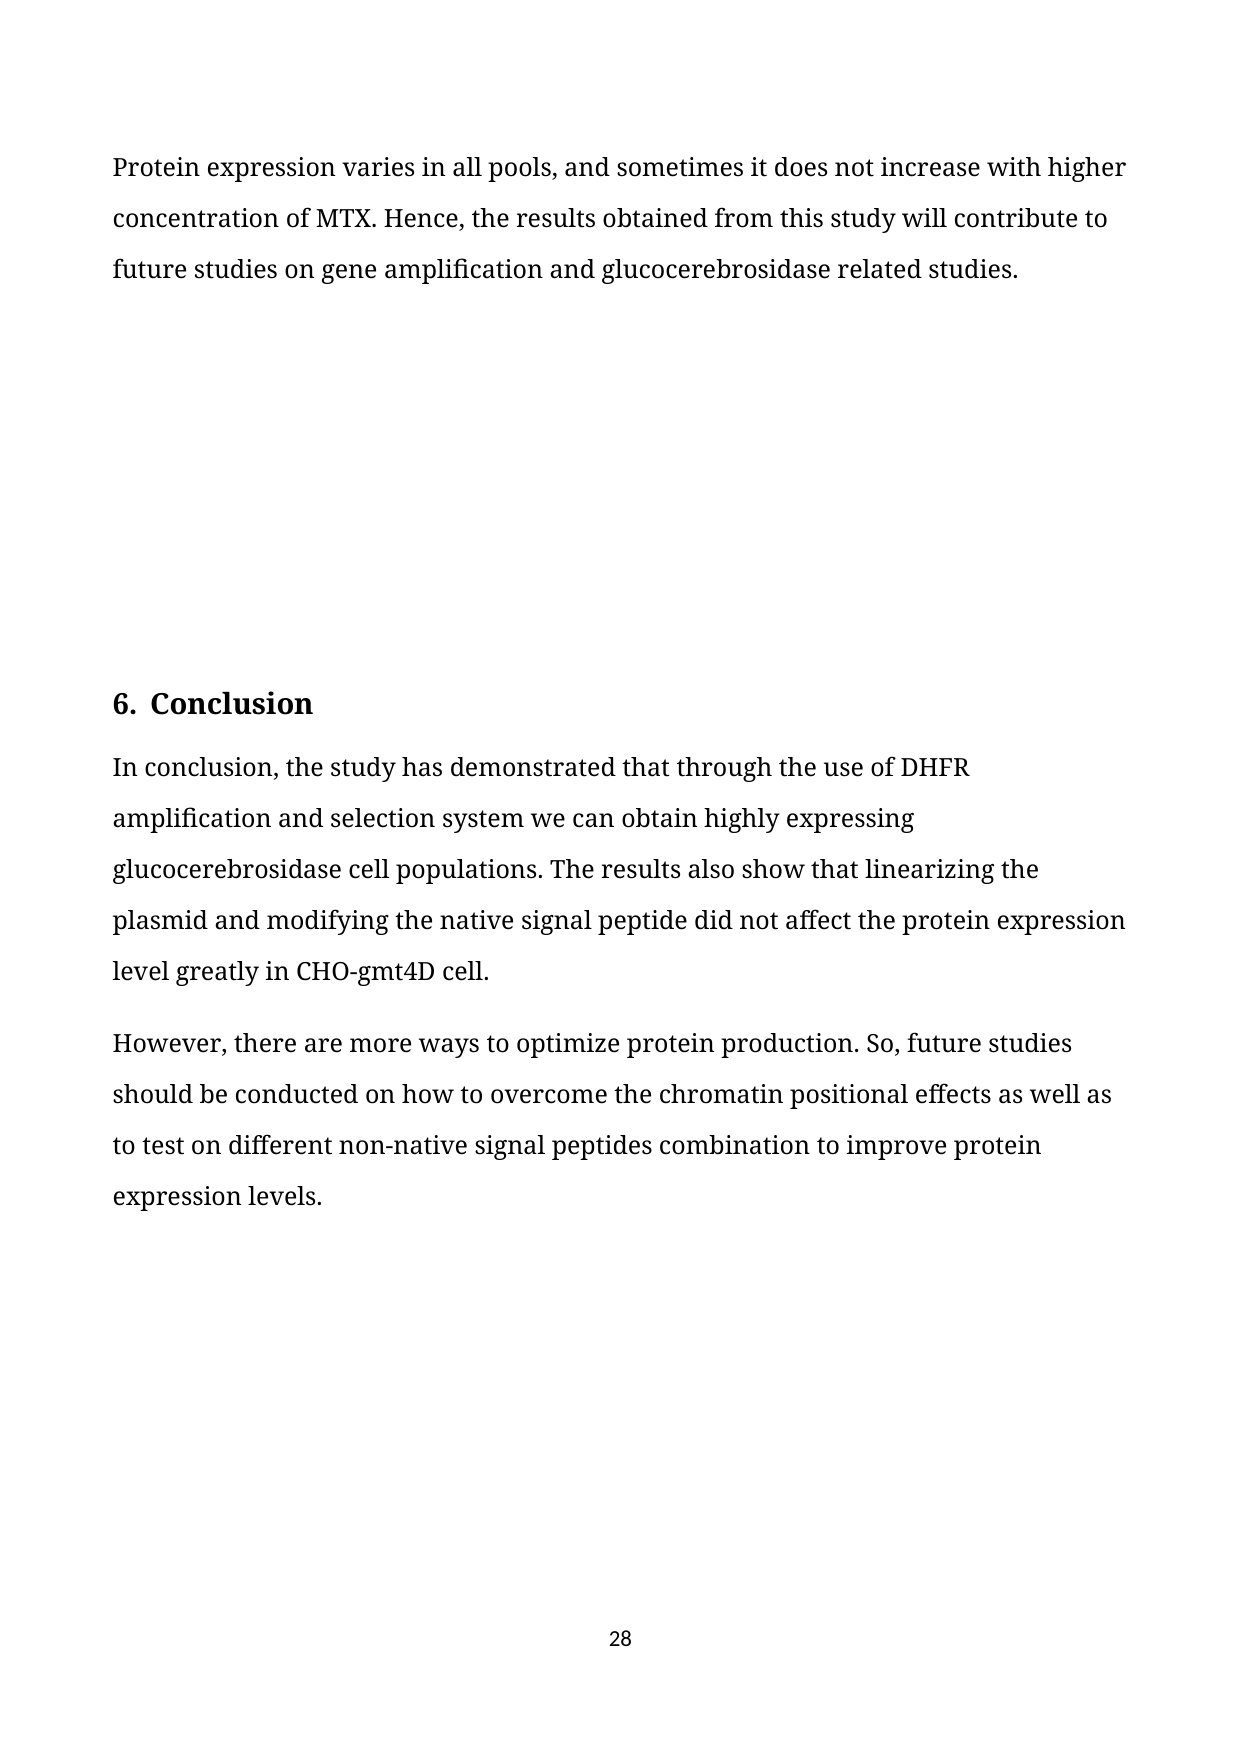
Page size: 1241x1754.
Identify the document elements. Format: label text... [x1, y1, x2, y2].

list Conclusion [112, 683, 1128, 723]
text However, there are more ways to optimize protein production. So, future studies should be conducted on how to overcome the chromatin positional effects as well as to test on different non-native signal peptides combination to improve protein expression levels. [112, 1026, 1128, 1213]
text In conclusion, the study has demonstrated that through the use of DHFR amplification and selection system we can obtain highly expressing glucocerebrosidase cell populations. The results also show that linearizing the plasmid and modifying the native signal peptide did not affect the protein expression level greatly in CHO-gmt4D cell. [112, 750, 1128, 988]
text Protein expression varies in all pools, and sometimes it does not increase with higher concentration of MTX. Hence, the results obtained from this study will contribute to future studies on gene amplification and glucocerebrosidase related studies. [112, 150, 1128, 286]
